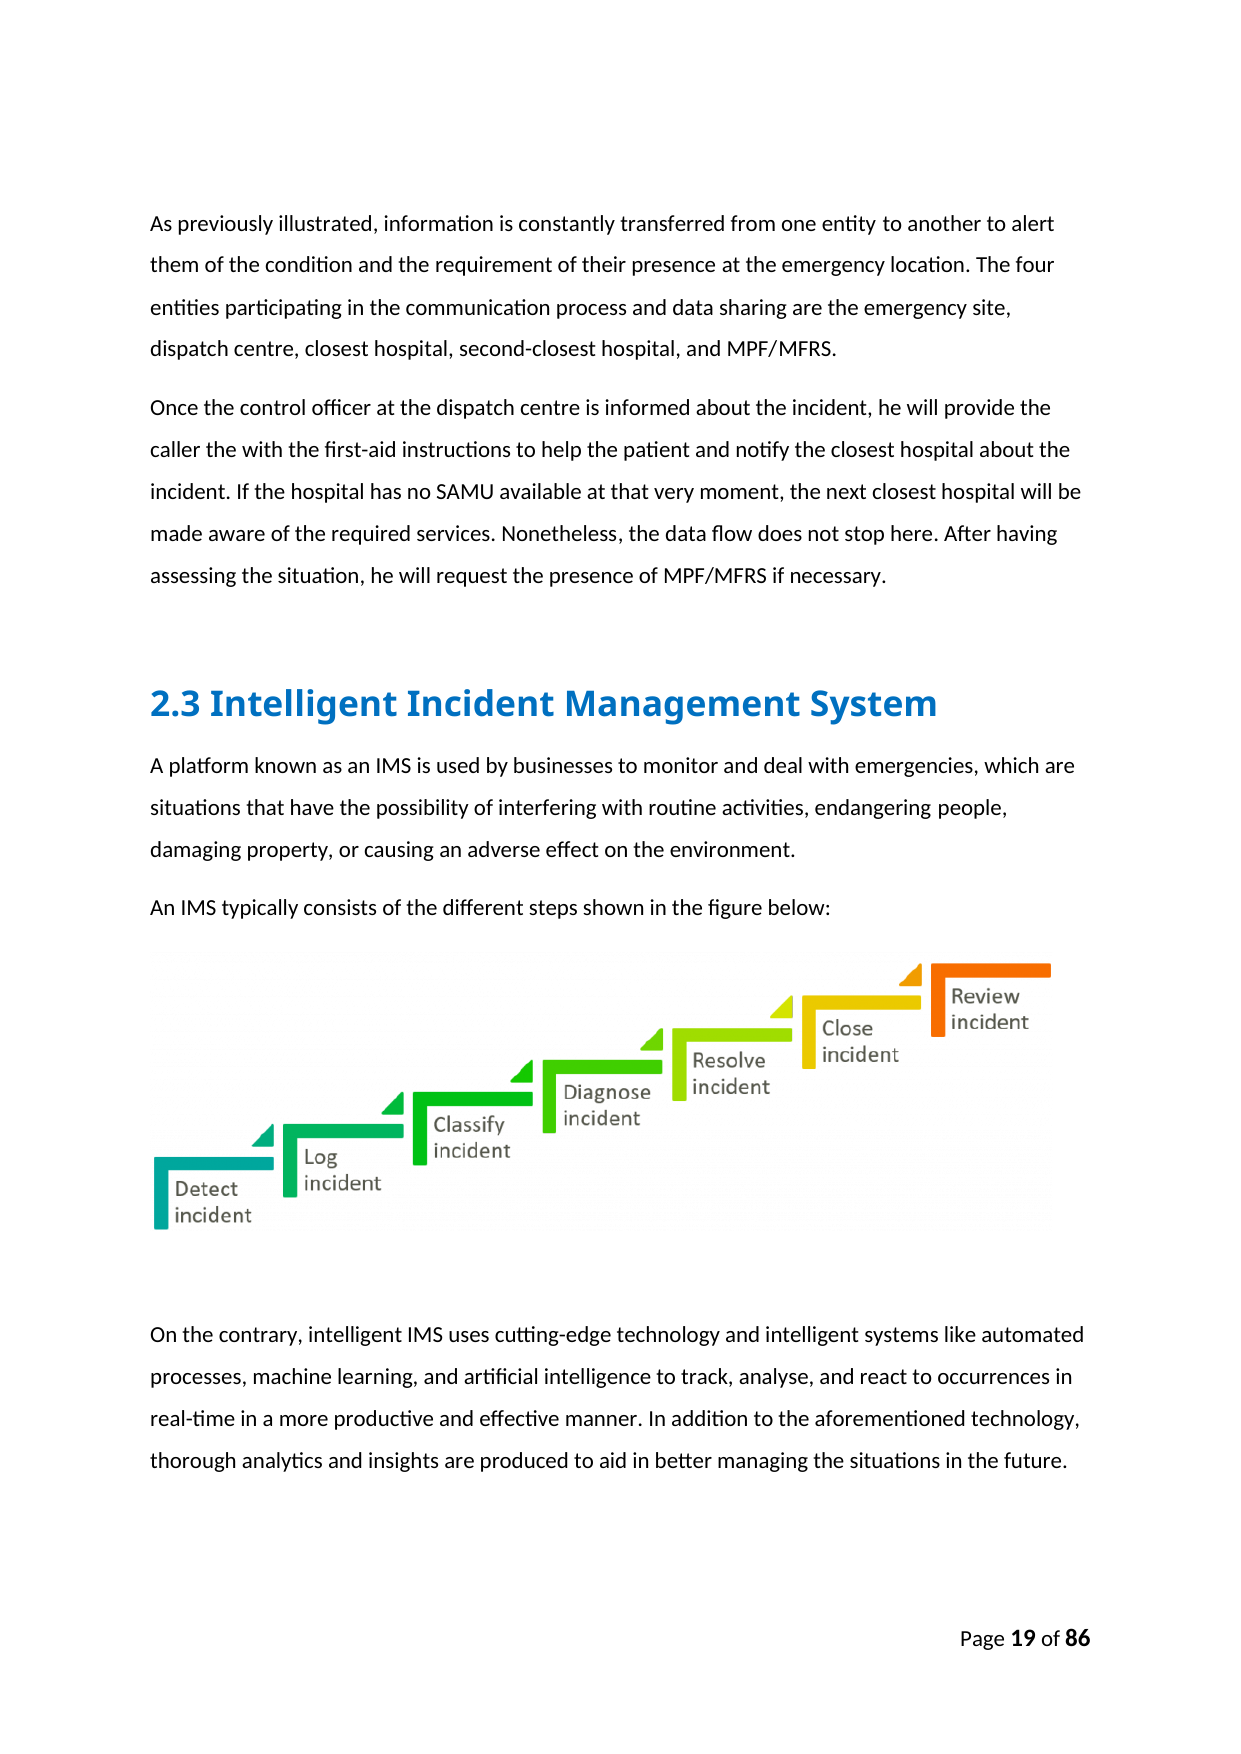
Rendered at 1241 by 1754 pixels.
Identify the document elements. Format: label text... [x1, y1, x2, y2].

text As previously illustrated, information is constantly transferred from one entity to another to alert them of the condition and the requirement of their presence at the emergency location. The four entities participating in the communication process and data sharing are the emergency site, dispatch centre, closest hospital, second-closest hospital, and MPF/MFRS. [150, 209, 1090, 363]
picture [150, 952, 1053, 1231]
subtitle Intelligent Incident Management System [150, 678, 1090, 727]
text A platform known as an IMS is used by businesses to monitor and deal with emergencies, which are situations that have the possibility of interfering with routine activities, endangering people, damaging property, or causing an adverse effect on the environment. [150, 751, 1090, 863]
text An IMS typically consists of the different steps shown in the figure below: [150, 893, 1090, 921]
text Once the control officer at the dispatch centre is informed about the incident, he will provide the caller the with the first-aid instructions to help the patient and notify the closest hospital about the incident. If the hospital has no SAMU available at that very moment, the next closest hospital will be made aware of the required services. Nonetheless, the data flow does not stop here. After having assessing the situation, he will request the presence of MPF/MFRS if necessary. [150, 393, 1090, 589]
text On the contrary, intelligent IMS uses cutting-edge technology and intelligent systems like automated processes, machine learning, and artificial intelligence to track, analyse, and react to occurrences in real-time in a more productive and effective manner. In addition to the aforementioned technology, thorough analytics and insights are produced to aid in better managing the situations in the future. [150, 1320, 1090, 1474]
